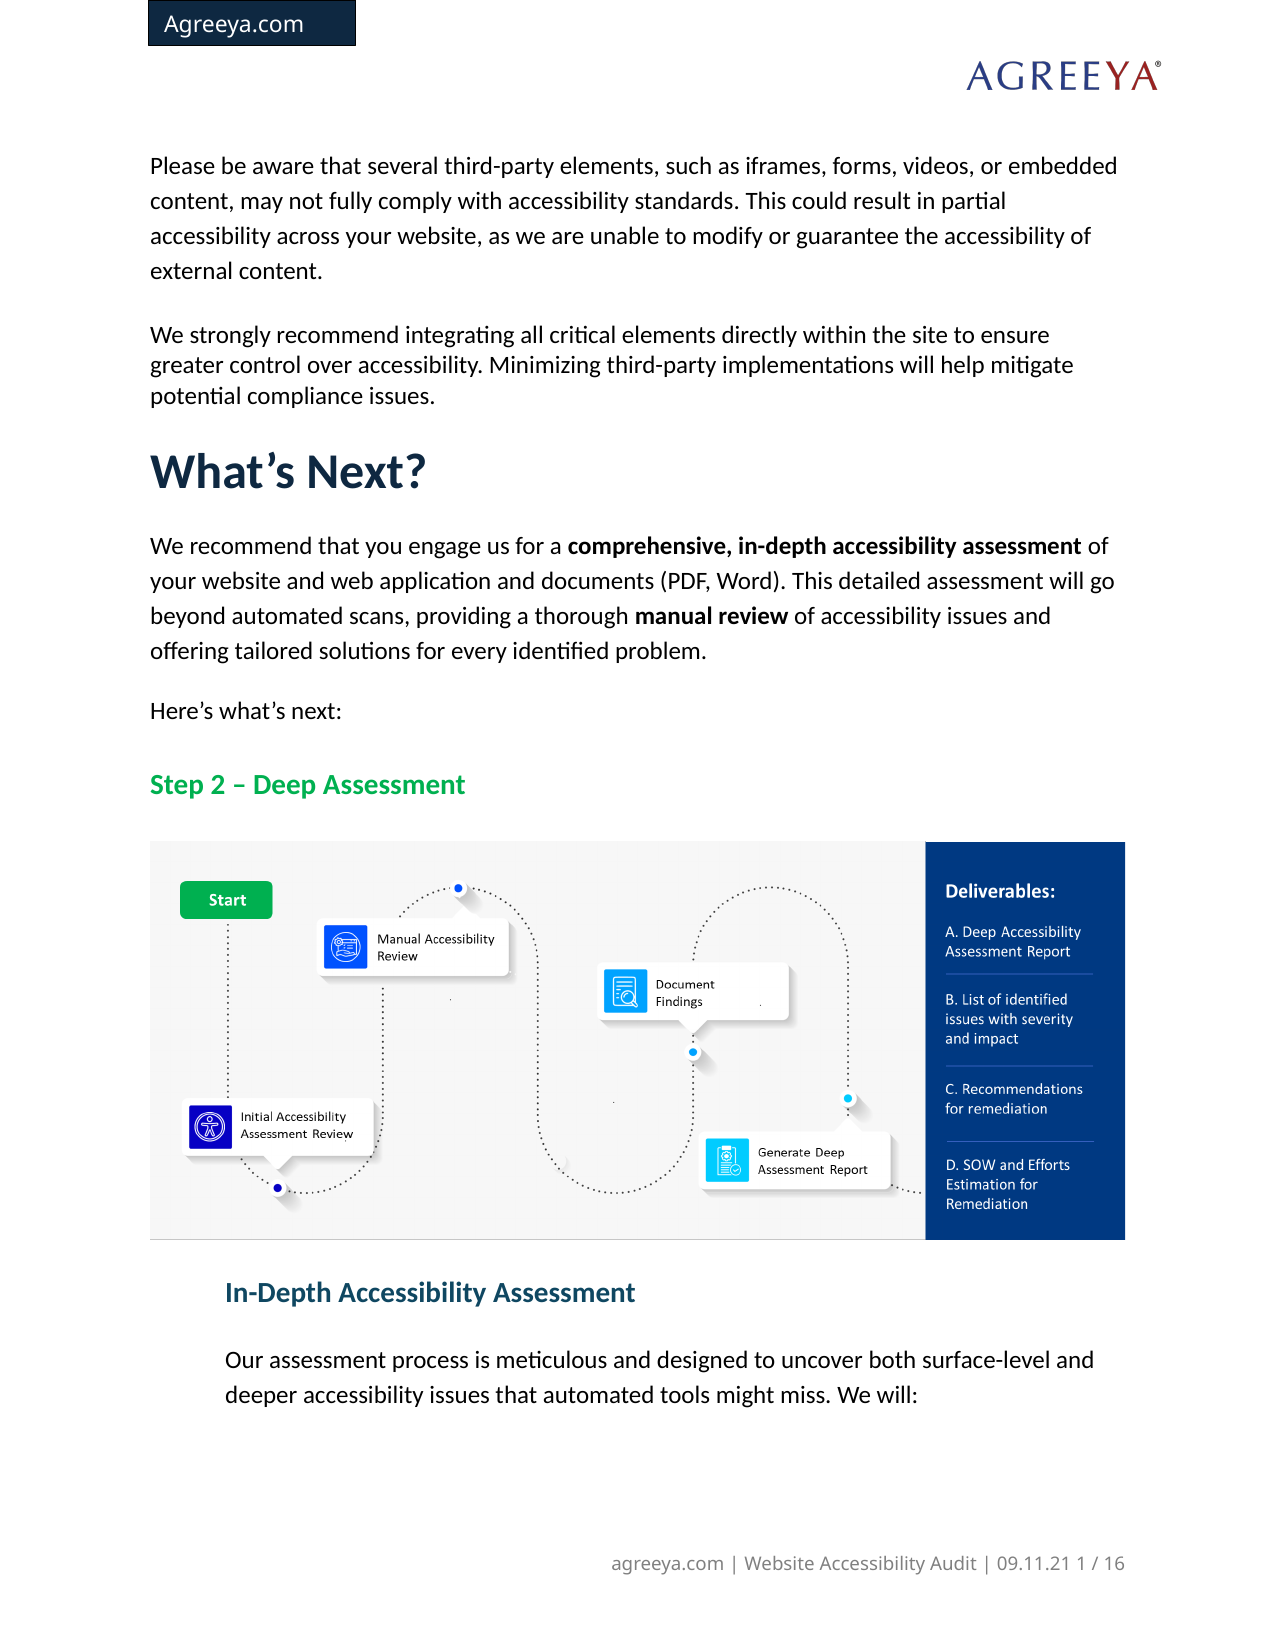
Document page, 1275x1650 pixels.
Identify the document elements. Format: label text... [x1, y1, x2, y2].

text What’s Next? [150, 440, 1125, 501]
picture [150, 841, 1125, 1240]
text Our assessment process is meticulous and designed to uncover both surface-level and deeper accessibility issues that automated tools might miss. We will: [225, 1344, 1125, 1410]
text We strongly recommend integrating all critical elements directly within the site to ensure greater control over accessibility. Minimizing third-party implementations will help mitigate potential compliance issues. [150, 319, 1125, 411]
text We recommend that you engage us for a comprehensive, in-depth accessibility assessment of your website and web application and documents (PDF, Word). This detailed assessment will go beyond automated scans, providing a thorough manual review of accessibility issues and offering tailored solutions for every identified problem. [150, 530, 1125, 666]
text Please be aware that several third-party elements, such as iframes, forms, videos, or embedded content, may not fully comply with accessibility standards. This could result in partial accessibility across your website, as we are unable to modify or guarantee the accessibility of external content. [150, 150, 1125, 286]
picture [961, 58, 1165, 92]
text Here’s what’s next: Step 2 – Deep Assessment [150, 695, 1125, 841]
subtitle In-Depth Accessibility Assessment [225, 1274, 1125, 1310]
